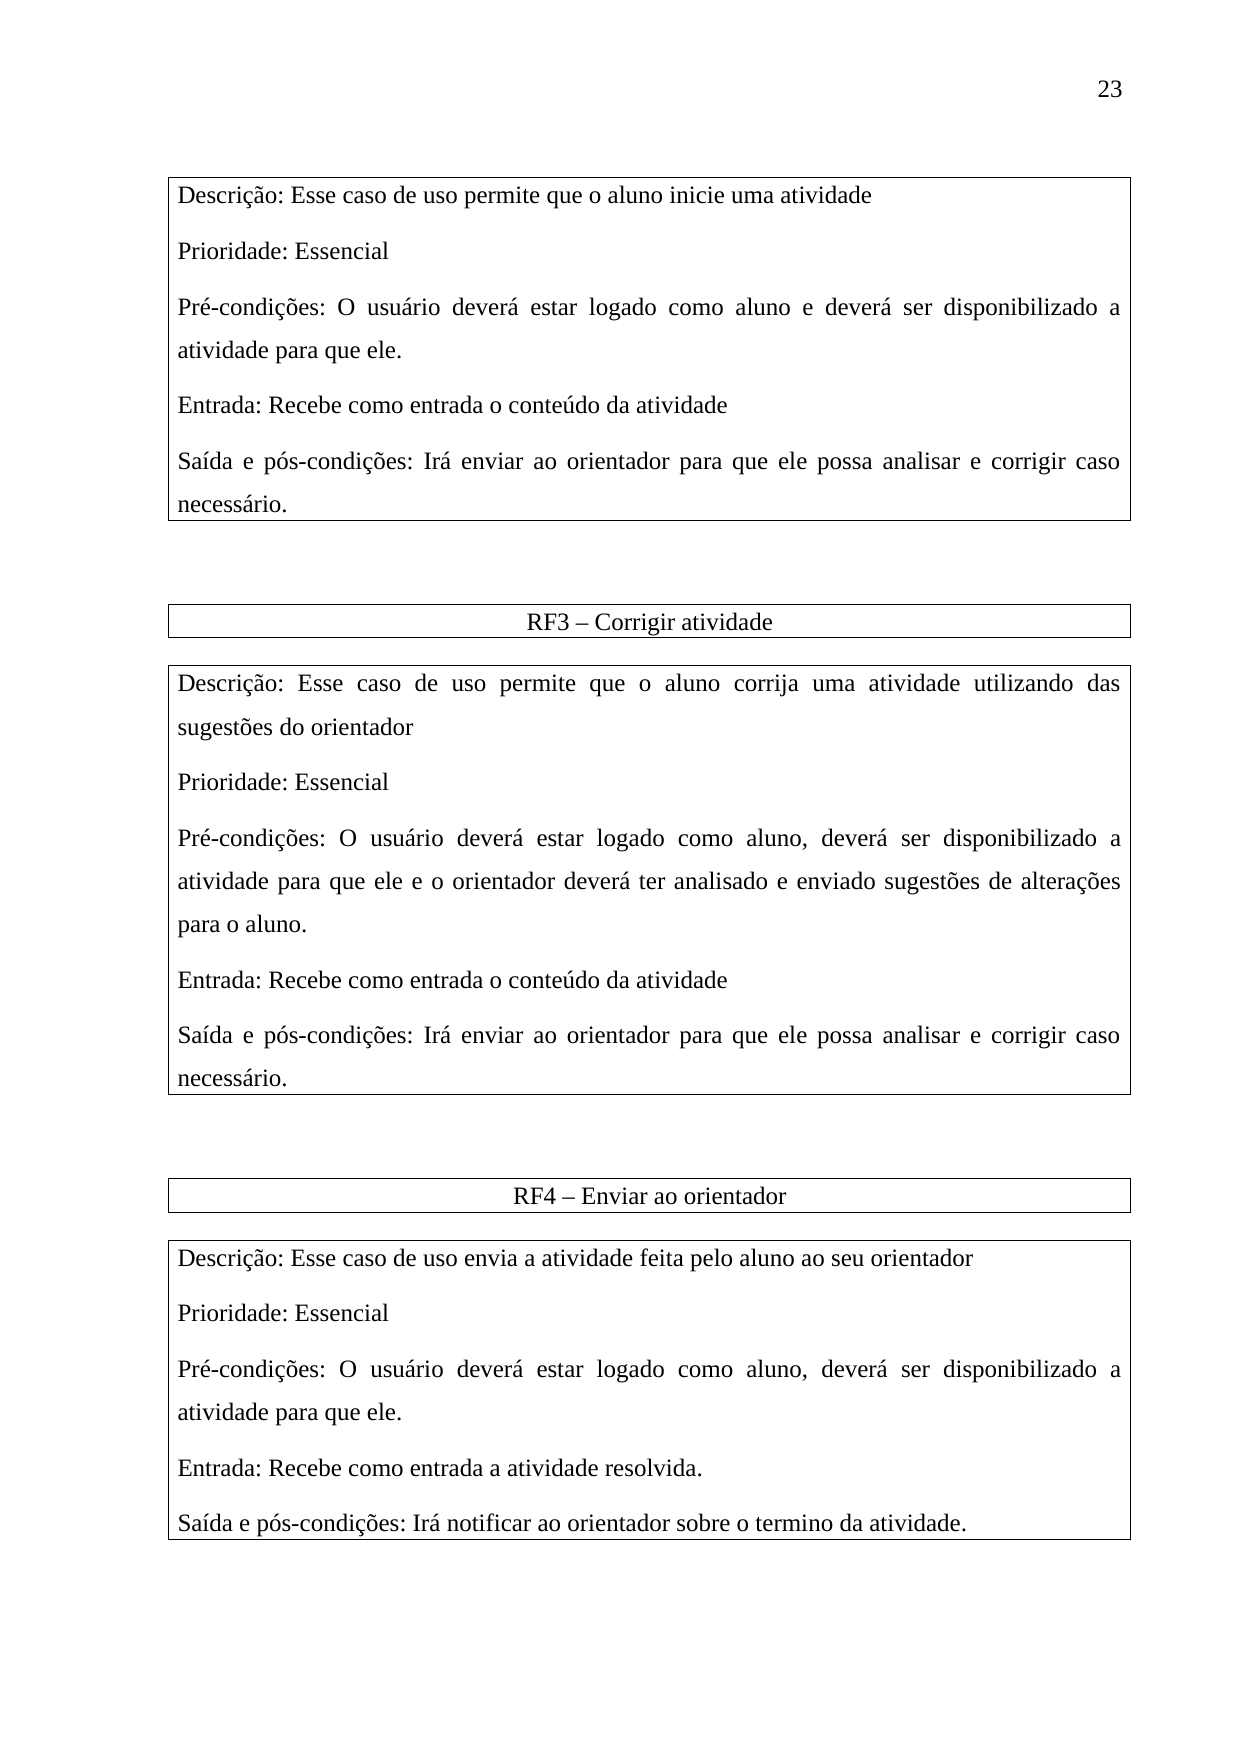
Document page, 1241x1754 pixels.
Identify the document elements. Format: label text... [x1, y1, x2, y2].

text Saída e pós-condições: Irá enviar ao orientador para que ele possa analisar e corrigir caso necessário. [169, 1017, 1130, 1094]
text Descrição: Esse caso de uso permite que o aluno corrija uma atividade utilizando das sugestões do orientador [169, 666, 1130, 740]
text RF4 – Enviar ao orientador [169, 1179, 1130, 1212]
text Pré-condições: O usuário deverá estar logado como aluno, deverá ser disponibilizado a atividade para que ele. [169, 1351, 1130, 1426]
text RF3 – Corrigir atividade [169, 605, 1130, 637]
text Entrada: Recebe como entrada o conteúdo da atividade [169, 387, 1130, 419]
text Descrição: Esse caso de uso envia a atividade feita pelo aluno ao seu orientador [169, 1241, 1130, 1272]
text Prioridade: Essencial [169, 233, 1130, 265]
text Saída e pós-condições: Irá notificar ao orientador sobre o termino da atividade. [169, 1505, 1130, 1539]
text Descrição: Esse caso de uso permite que o aluno inicie uma atividade [169, 178, 1130, 209]
text Prioridade: Essencial [169, 764, 1130, 796]
text Pré-condições: O usuário deverá estar logado como aluno e deverá ser disponibilizado a atividade para que ele. [169, 288, 1130, 363]
text Pré-condições: O usuário deverá estar logado como aluno, deverá ser disponibilizado a atividade para que ele e o orientador deverá ter analisado e enviado sugestões de alterações para o aluno. [169, 820, 1130, 938]
text Entrada: Recebe como entrada o conteúdo da atividade [169, 962, 1130, 993]
text Entrada: Recebe como entrada a atividade resolvida. [169, 1450, 1130, 1482]
text Saída e pós-condições: Irá enviar ao orientador para que ele possa analisar e corrigir caso necessário. [169, 443, 1130, 520]
text Prioridade: Essencial [169, 1295, 1130, 1327]
